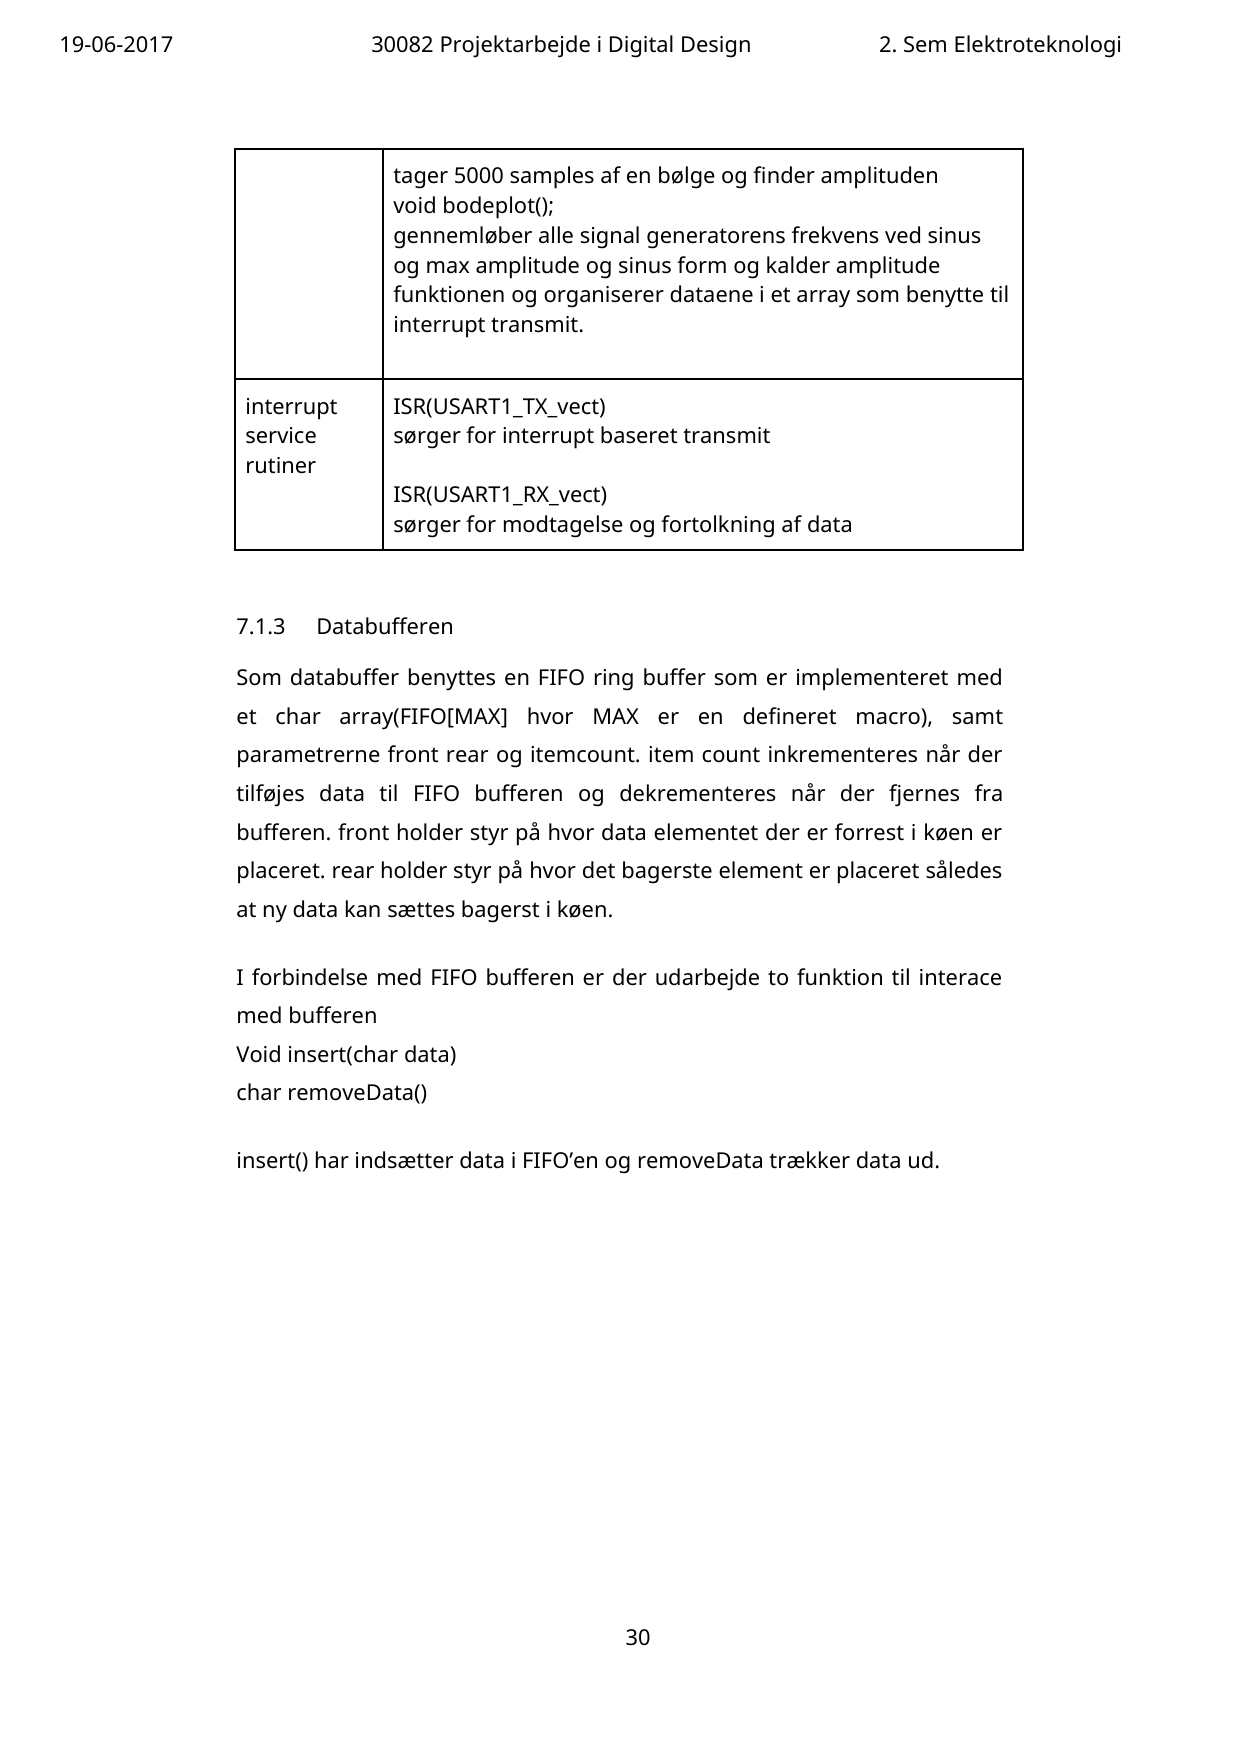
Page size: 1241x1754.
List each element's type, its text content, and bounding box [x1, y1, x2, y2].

text Som databuffer benyttes en FIFO ring buffer som er implementeret med et char array(FIFO[MAX] hvor MAX er en defineret macro), samt parametrerne front rear og itemcount. item count inkrementeres når der tilføjes data til FIFO bufferen og dekrementeres når der fjernes fra bufferen. front holder styr på hvor data elementet der er forrest i køen er placeret. rear holder styr på hvor det bagerste element er placeret således at ny data kan sættes bagerst i køen. [236, 662, 1004, 924]
table_cell interrupt service rutiner [236, 380, 382, 549]
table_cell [384, 150, 1022, 378]
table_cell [236, 150, 382, 378]
table_cell ISR(USART1_TX_vect) sørger for interrupt baseret transmit ISR(USART1_RX_vect) sørger for modtagelse og fortolkning af data [384, 380, 1022, 549]
text char removeData() [236, 1077, 1004, 1107]
text insert() har indsætter data i FIFO’en og removeData trækker data ud. [236, 1145, 1004, 1174]
text Void insert(char data) [236, 1039, 1004, 1068]
text I forbindelse med FIFO bufferen er der udarbejde to funktion til interace med bufferen [236, 961, 1004, 1030]
subtitle Databufferen [236, 611, 1004, 641]
